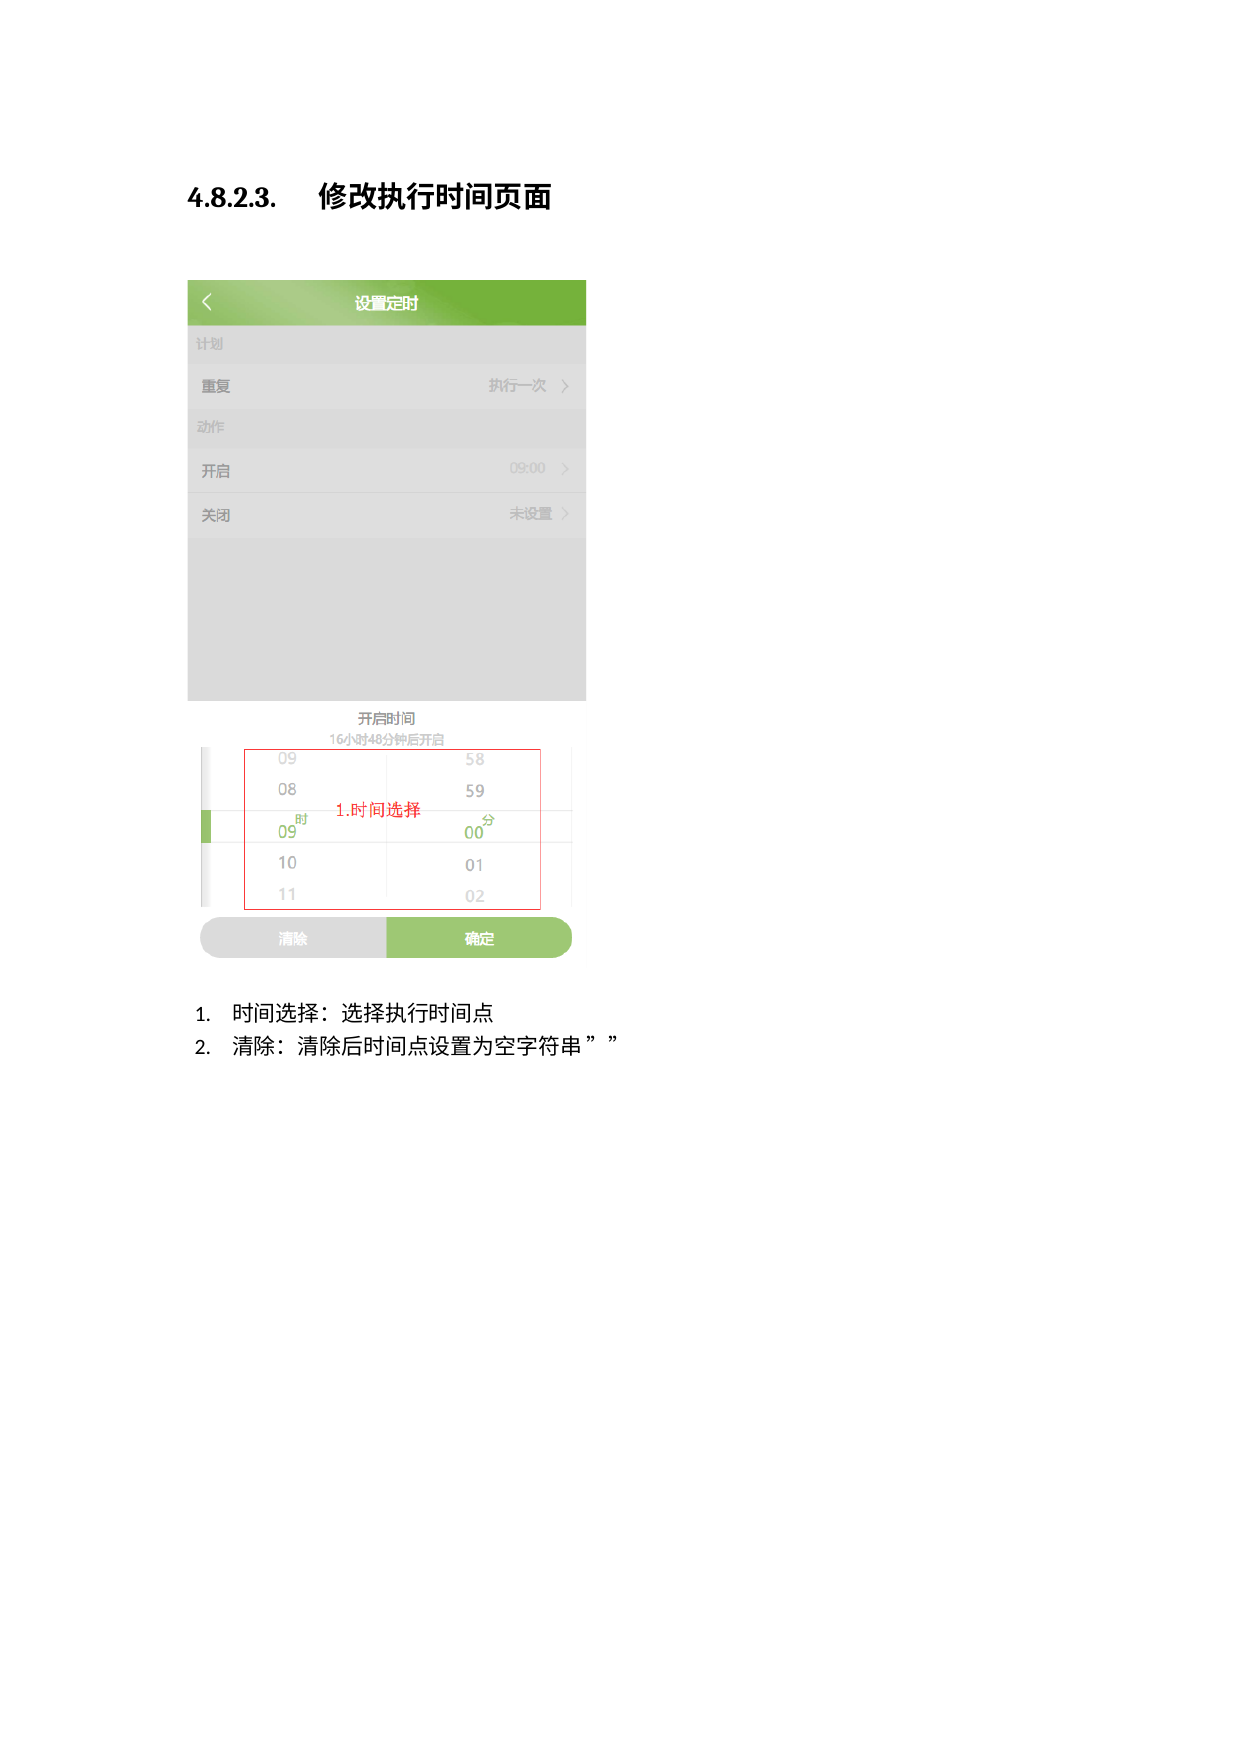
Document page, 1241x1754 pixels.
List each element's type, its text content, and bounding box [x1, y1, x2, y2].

list 时间选择：选择执行时间点 [194, 996, 1053, 1028]
subtitle 修改执行时间页面 [187, 162, 1053, 227]
list 清除：清除后时间点设置为空字符串 ”” [194, 1028, 1053, 1061]
picture [187, 280, 587, 968]
